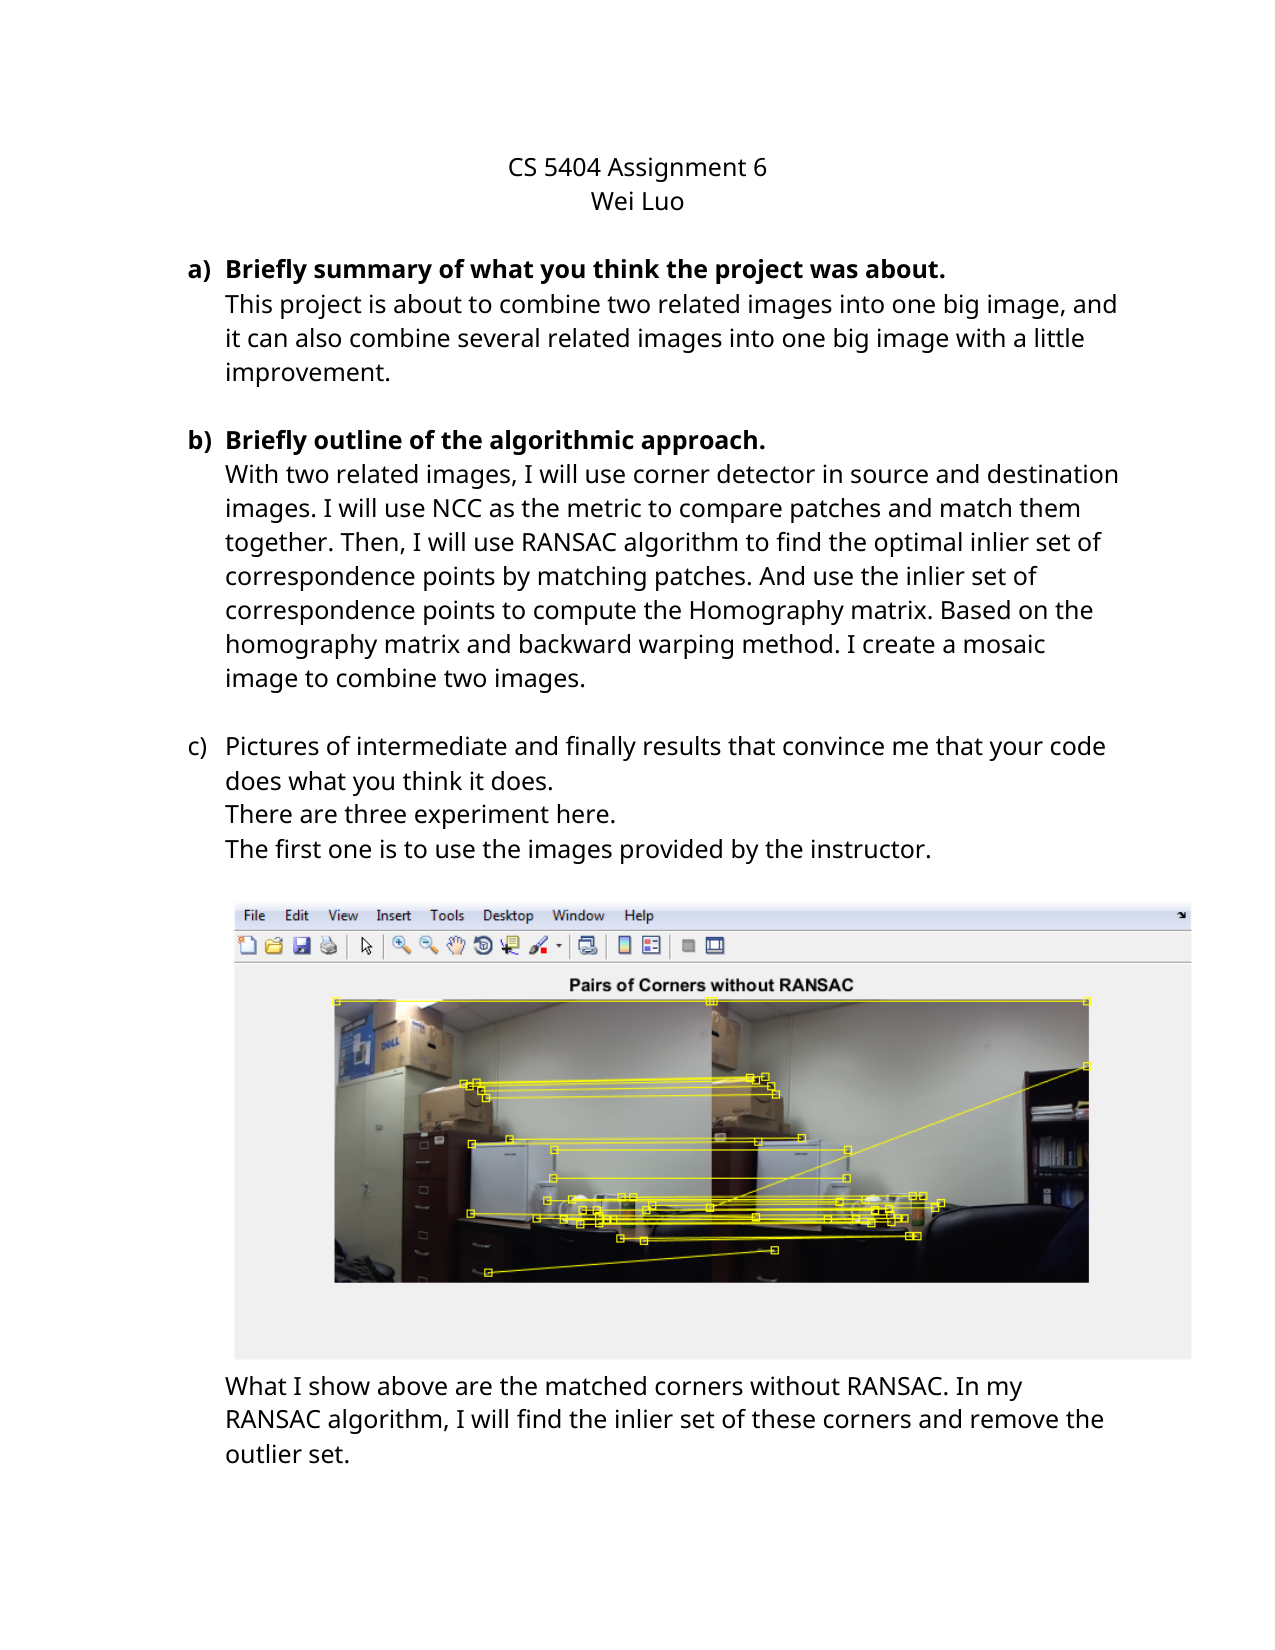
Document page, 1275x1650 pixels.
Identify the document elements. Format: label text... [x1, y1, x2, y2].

list This project is about to combine two related images into one big image, and it can also combine several related images into one big image with a little improvement. [225, 286, 1125, 388]
list Pictures of intermediate and finally results that convince me that your code does what you think it does. [187, 729, 1125, 797]
list With two related images, I will use corner detector in source and destination images. I will use NCC as the metric to compare patches and match them together. Then, I will use RANSAC algorithm to find the optimal inlier set of correspondence points by matching patches. And use the inlier set of correspondence points to compute the Homography matrix. Based on the homography matrix and backward warping method. I create a mosaic image to combine two images. [225, 457, 1125, 695]
list Briefly outline of the algorithmic approach. [187, 422, 1125, 457]
list The first one is to use the images provided by the instructor. [225, 831, 1125, 865]
text Wei Luo [150, 184, 1125, 218]
list There are three experiment here. [225, 797, 1125, 831]
list Briefly summary of what you think the project was about. [187, 252, 1125, 286]
list What I show above are the matched corners without RANSAC. In my RANSAC algorithm, I will find the inlier set of these corners and remove the outlier set. [225, 1369, 1125, 1470]
text CS 5404 Assignment 6 [150, 150, 1125, 184]
